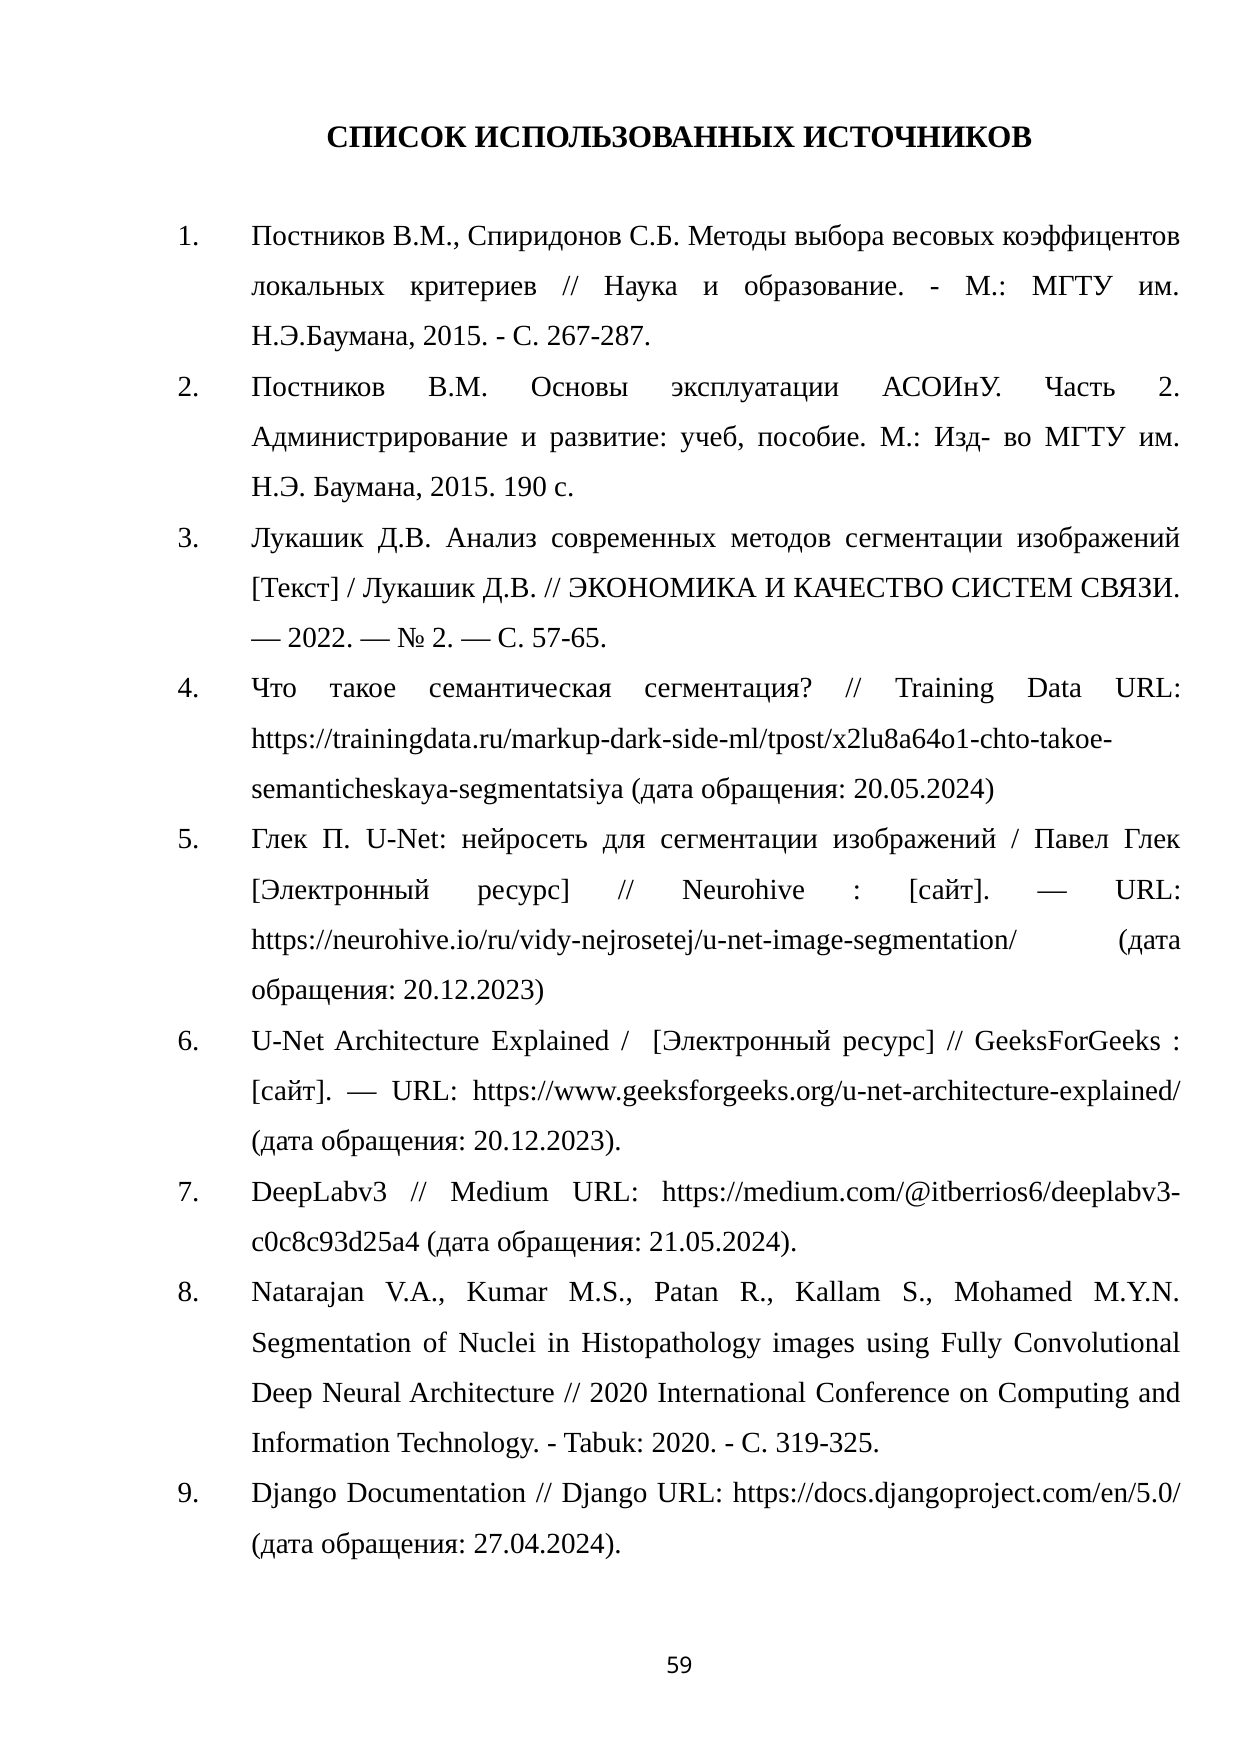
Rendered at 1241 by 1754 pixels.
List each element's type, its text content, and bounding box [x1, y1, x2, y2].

list Natarajan V.A., Kumar M.S., Patan R., Kallam S., Mohamed M.Y.N. Segmentation of Nuclei in Histopathology images using Fully Convolutional Deep Neural Architecture // 2020 International Conference on Computing and Information Technology. - Tabuk: 2020. - С. 319-325. [177, 1274, 1181, 1459]
list Что такое семантическая сегментация? // Training Data URL: https://trainingdata.ru/markup-dark-side-ml/tpost/x2lu8a64o1-chto-takoe-semanticheskaya-segmentatsiya (дата обращения: 20.05.2024) [177, 671, 1181, 805]
list DeepLabv3 // Medium URL: https://medium.com/@itberrios6/deeplabv3-c0c8c93d25a4 (дата обращения: 21.05.2024). [177, 1174, 1181, 1258]
list Лукашик Д.В. Анализ современных методов сегментации изображений [Текст] / Лукашик Д.В. // ЭКОНОМИКА И КАЧЕСТВО СИСТЕМ СВЯЗИ. — 2022. — № 2. — С. 57-65. [177, 520, 1181, 654]
list Django Documentation // Django URL: https://docs.djangoproject.com/en/5.0/ (дата обращения: 27.04.2024). [177, 1476, 1181, 1559]
list U-Net Architecture Explained / [Электронный ресурс] // GeeksForGeeks : [сайт]. — URL: https://www.geeksforgeeks.org/u-net-architecture-explained/ (дата обращения: 20.12.2023). [177, 1023, 1181, 1157]
list Постников В.М. Основы эксплуатации АСОИнУ. Часть 2. Администрирование и развитие: учеб, пособие. М.: Изд- во МГТУ им. Н.Э. Баумана, 2015. 190 с. [177, 369, 1181, 503]
list Глек П. U-Net: нейросеть для сегментации изображений / Павел Глек [Электронный ресурс] // Neurohive : [сайт]. — URL: https://neurohive.io/ru/vidy-nejrosetej/u-net-image-segmentation/ (дата обращения: 20.12.2023) [177, 822, 1181, 1006]
list Постников В.М., Спиридонов С.Б. Методы выбора весовых коэффицентов локальных критериев // Наука и образование. - М.: МГТУ им. Н.Э.Баумана, 2015. - С. 267-287. [177, 218, 1181, 352]
text СПИСОК ИСПОЛЬЗОВАННЫХ ИСТОЧНИКОВ [177, 118, 1181, 154]
